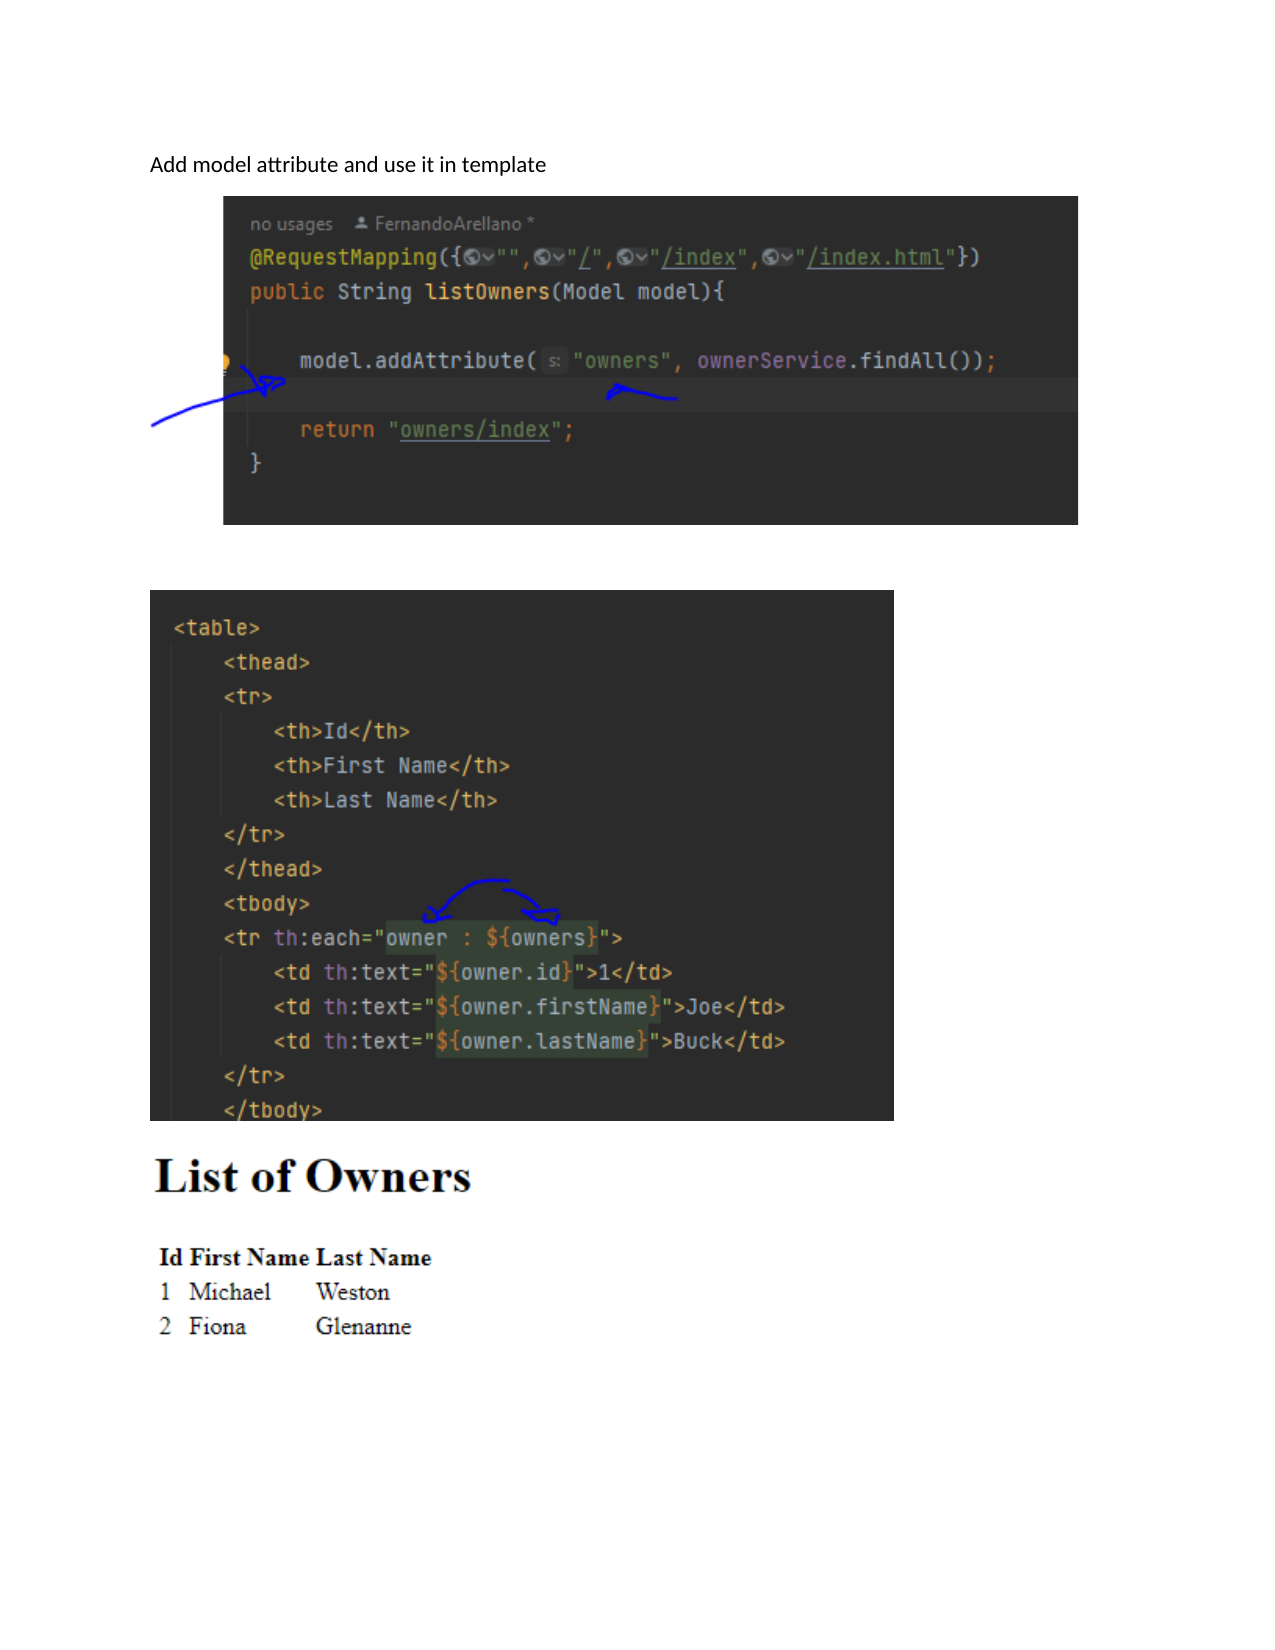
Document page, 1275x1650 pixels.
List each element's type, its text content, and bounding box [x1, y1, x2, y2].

picture [150, 1139, 491, 1397]
text Add model attribute and use it in template [150, 150, 1125, 178]
picture [150, 590, 894, 1121]
picture [150, 196, 1079, 525]
